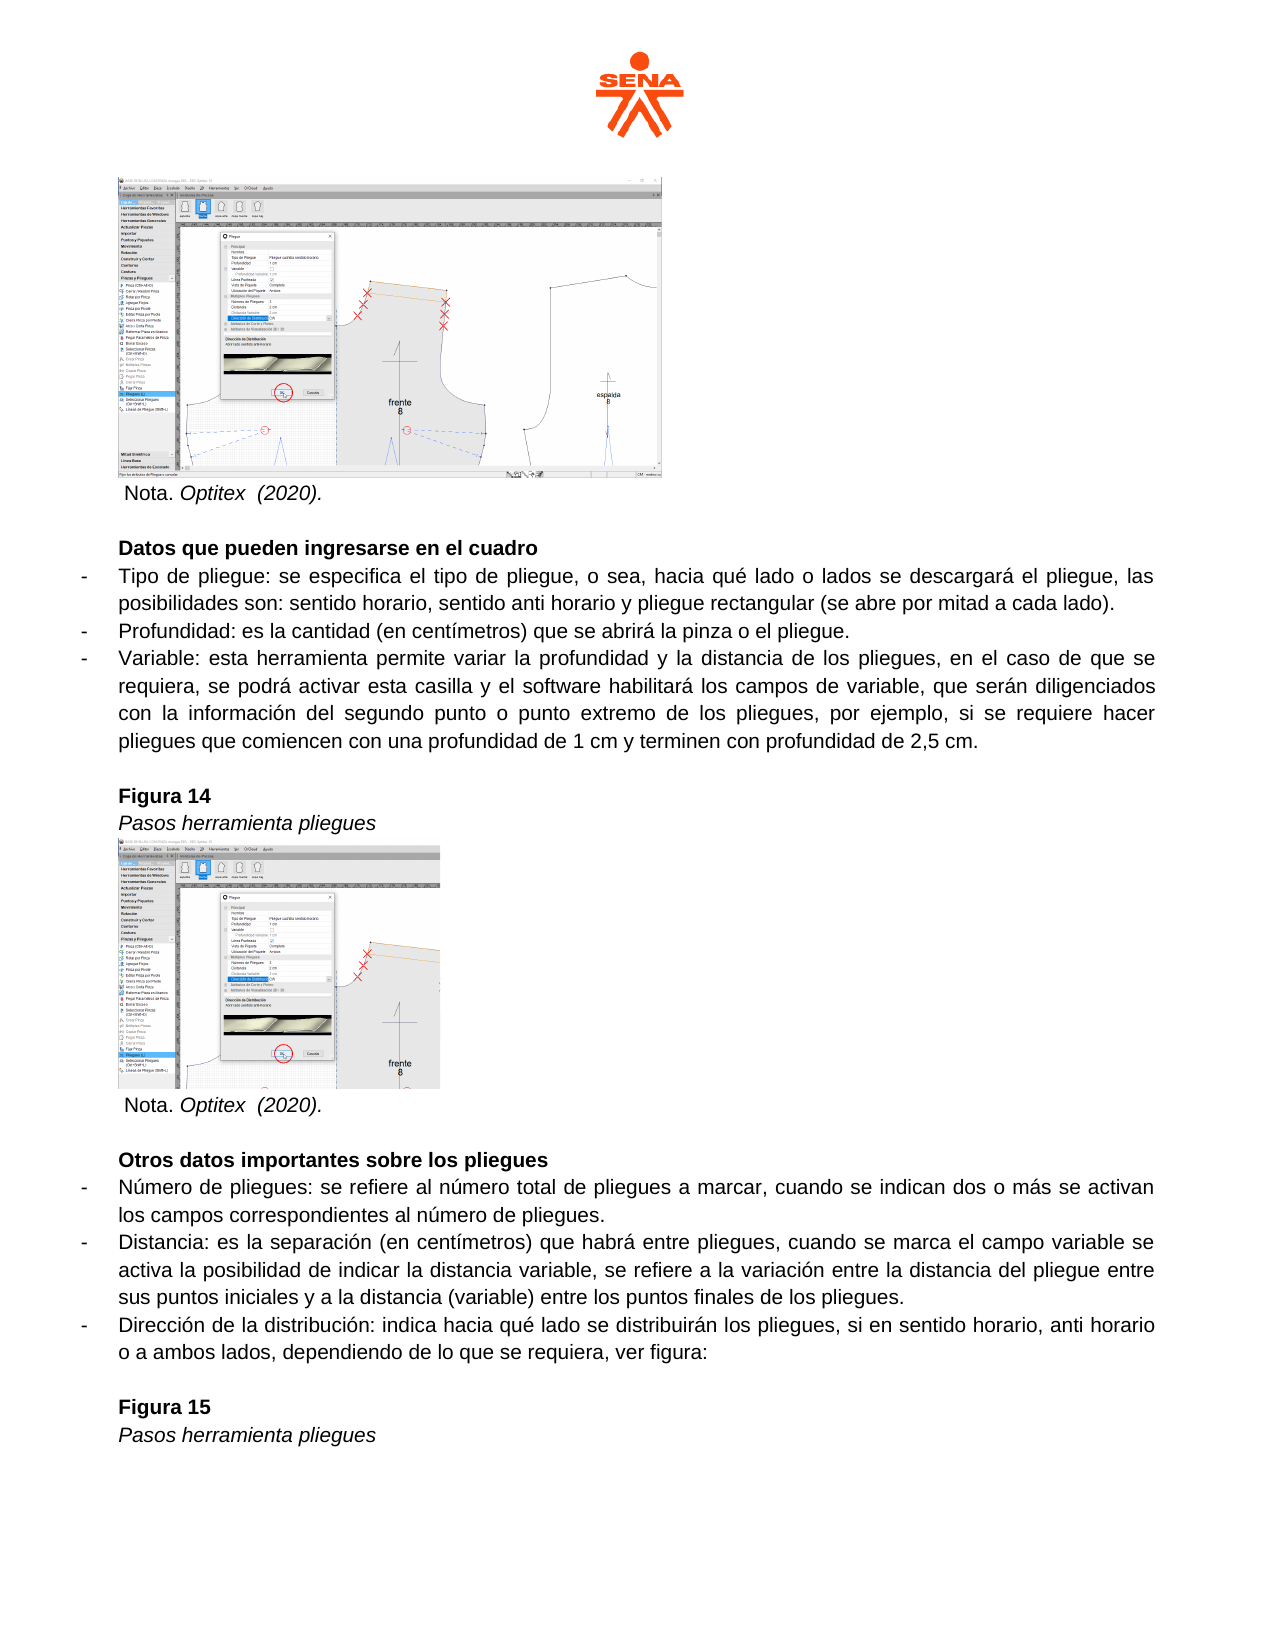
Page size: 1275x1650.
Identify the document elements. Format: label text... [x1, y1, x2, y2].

picture [118, 838, 440, 1089]
list Tipo de pliegue: se especifica el tipo de pliegue, o sea, hacia qué lado o lados se descargará el pliegue, las posibilidades son: sentido horario, sentido anti horario y pliegue rectangular (se abre por mitad a cada lado). [81, 564, 1157, 615]
list Distancia: es la separación (en centímetros) que habrá entre pliegues, cuando se marca el campo variable se activa la posibilidad de indicar la distancia variable, se refiere a la variación entre la distancia del pliegue entre sus puntos iniciales y a la distancia (variable) entre los puntos finales de los pliegues. [81, 1230, 1157, 1309]
list Dirección de la distribución: indica hacia qué lado se distribuirán los pliegues, si en sentido horario, anti horario o a ambos lados, dependiendo de lo que se requiera, ver figura: [81, 1312, 1157, 1364]
text Nota. Optitex (2020). [118, 481, 1157, 505]
picture [585, 48, 690, 142]
text Datos que pueden ingresarse en el cuadro [118, 536, 1157, 560]
list Profundidad: es la cantidad (en centímetros) que se abrirá la pinza o el pliegue. [81, 619, 1157, 643]
text Pasos herramienta pliegues [118, 1422, 1157, 1446]
text Figura 15 [118, 1395, 1157, 1419]
picture [118, 177, 662, 478]
text Pasos herramienta pliegues [118, 811, 1157, 835]
list Variable: esta herramienta permite variar la profundidad y la distancia de los pliegues, en el caso de que se requiera, se podrá activar esta casilla y el software habilitará los campos de variable, que serán diligenciados con la información del segundo punto o punto extremo de los pliegues, por ejemplo, si se requiere hacer pliegues que comiencen con una profundidad de 1 cm y terminen con profundidad de 2,5 cm. [81, 646, 1157, 753]
list Número de pliegues: se refiere al número total de pliegues a marcar, cuando se indican dos o más se activan los campos correspondientes al número de pliegues. [81, 1175, 1157, 1226]
text Figura 14 [118, 784, 1157, 808]
text Nota. Optitex (2020). [118, 1092, 1157, 1116]
text Otros datos importantes sobre los pliegues [118, 1147, 1157, 1171]
